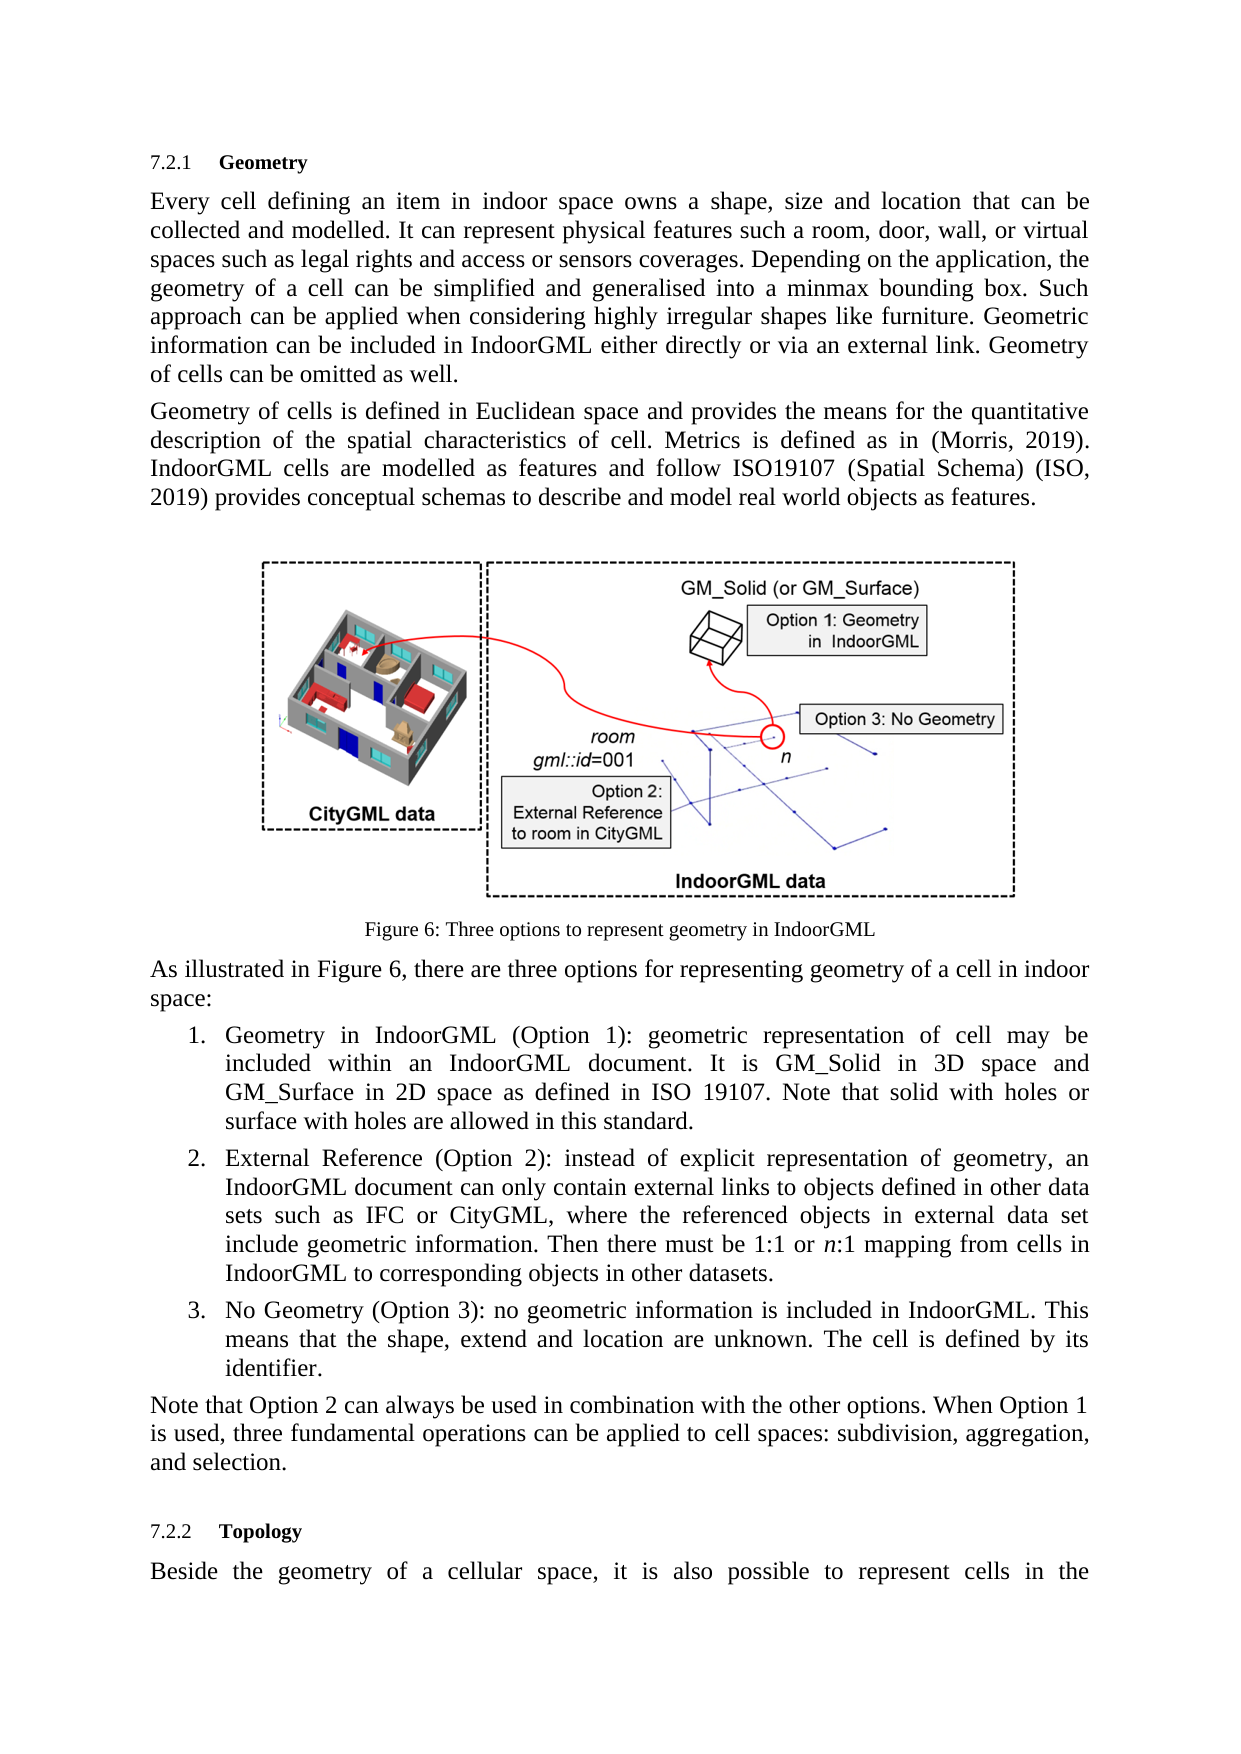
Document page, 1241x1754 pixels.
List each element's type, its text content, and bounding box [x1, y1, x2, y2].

text As illustrated in Figure 6, there are three options for representing geometry of a cell in indoor space: [150, 954, 1090, 1011]
list Geometry in IndoorGML (Option 1): geometric representation of cell may be included within an IndoorGML document. It is GM_Solid in 3D space and GM_Surface in 2D space as defined in ISO 19107. Note that solid with holes or surface with holes are allowed in this standard. [187, 1020, 1090, 1135]
subtitle Topology [150, 1519, 1090, 1543]
text Geometry of cells is defined in Euclidean space and provides the means for the quantitative description of the spatial characteristics of cell. Metrics is defined as in. IndoorGML cells are modelled as features and follow ISO19107 (Spatial Schema) provides conceptual schemas to describe and model real world objects as features. [150, 396, 1090, 511]
list External Reference (Option 2): instead of explicit representation of geometry, an IndoorGML document can only contain external links to objects defined in other data sets such as IFC or CityGML, where the referenced objects in external data set include geometric information. Then there must be 1:1 or n:1 mapping from cells in IndoorGML to corresponding objects in other datasets. [187, 1143, 1090, 1287]
text Figure 6: Three options to represent geometry in IndoorGML [150, 917, 1090, 941]
subtitle Geometry [150, 150, 1090, 174]
list No Geometry (Option 3): no geometric information is included in IndoorGML. This means that the shape, extend and location are unknown. The cell is defined by its identifier. [187, 1295, 1090, 1381]
text Note that Option 2 can always be used in combination with the other options. When Option 1 is used, three fundamental operations can be applied to cell spaces: subdivision, aggregation, and selection. [150, 1390, 1090, 1476]
picture [257, 556, 1021, 905]
text Every cell defining an item in indoor space owns a shape, size and location that can be collected and modelled. It can represent physical features such a room, door, wall, or virtual spaces such as legal rights and access or sensors coverages. Depending on the application, the geometry of a cell can be simplified and generalised into a minmax bounding box. Such approach can be applied when considering highly irregular shapes like furniture. Geometric information can be included in IndoorGML either directly or via an external link. Geometry of cells can be omitted as well. [150, 186, 1090, 388]
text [150, 1556, 1090, 1584]
